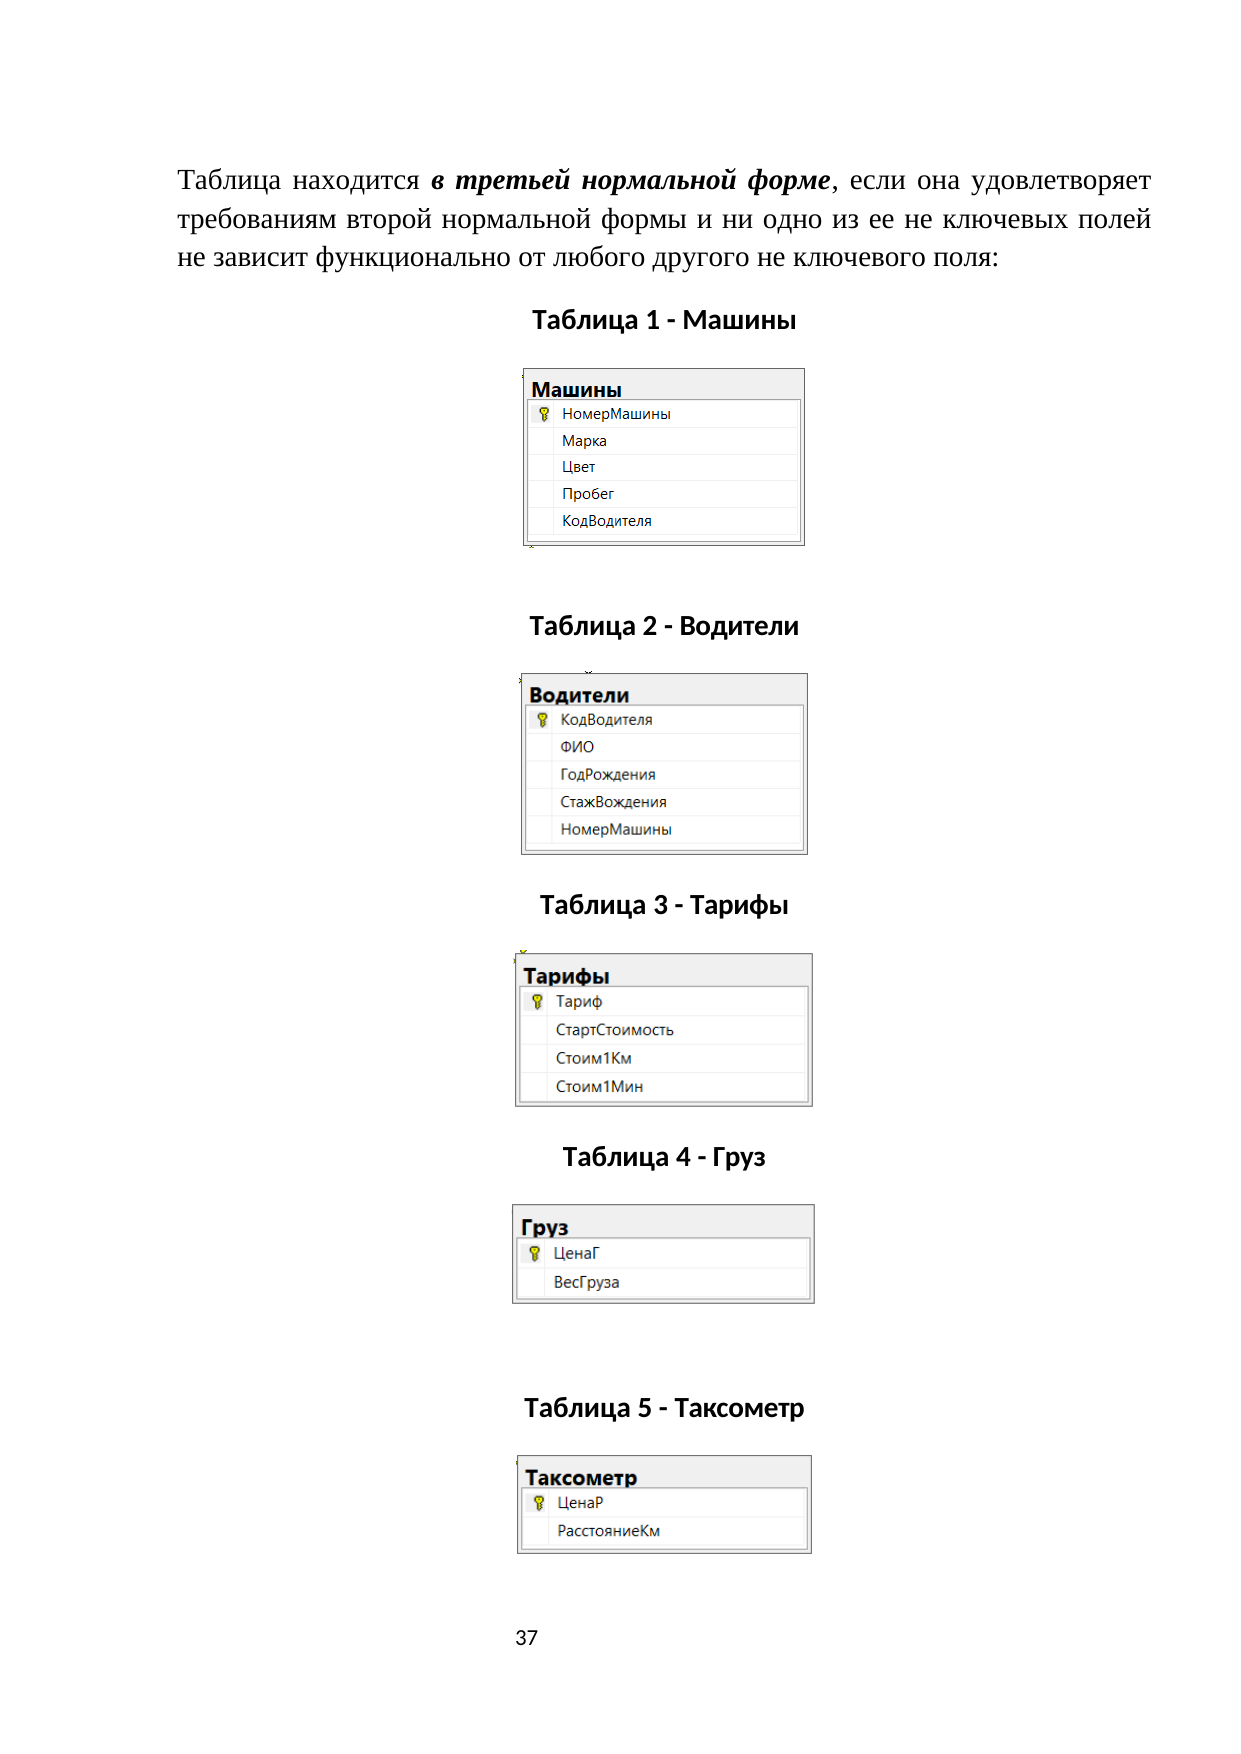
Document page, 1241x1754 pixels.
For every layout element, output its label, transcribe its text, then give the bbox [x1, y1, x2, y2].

picture [511, 1202, 818, 1306]
text Таблица 4 - Груз [351, 1138, 978, 1174]
picture [522, 363, 808, 548]
picture [519, 671, 810, 859]
text Таблица 2 - Водители [351, 607, 978, 643]
text Таблица 1 - Машины [351, 301, 978, 337]
picture [516, 1453, 814, 1556]
text Таблица находится в третьей нормальной форме, если она удовлетворяет требованиям второй нормальной формы и ни одно из ее не ключевых полей не зависит функционально от любого другого не ключевого поля: [177, 162, 1152, 273]
text Таблица 3 - Тарифы [351, 886, 978, 922]
picture [513, 950, 816, 1111]
text Таблица 5 - Таксометр [351, 1389, 978, 1424]
